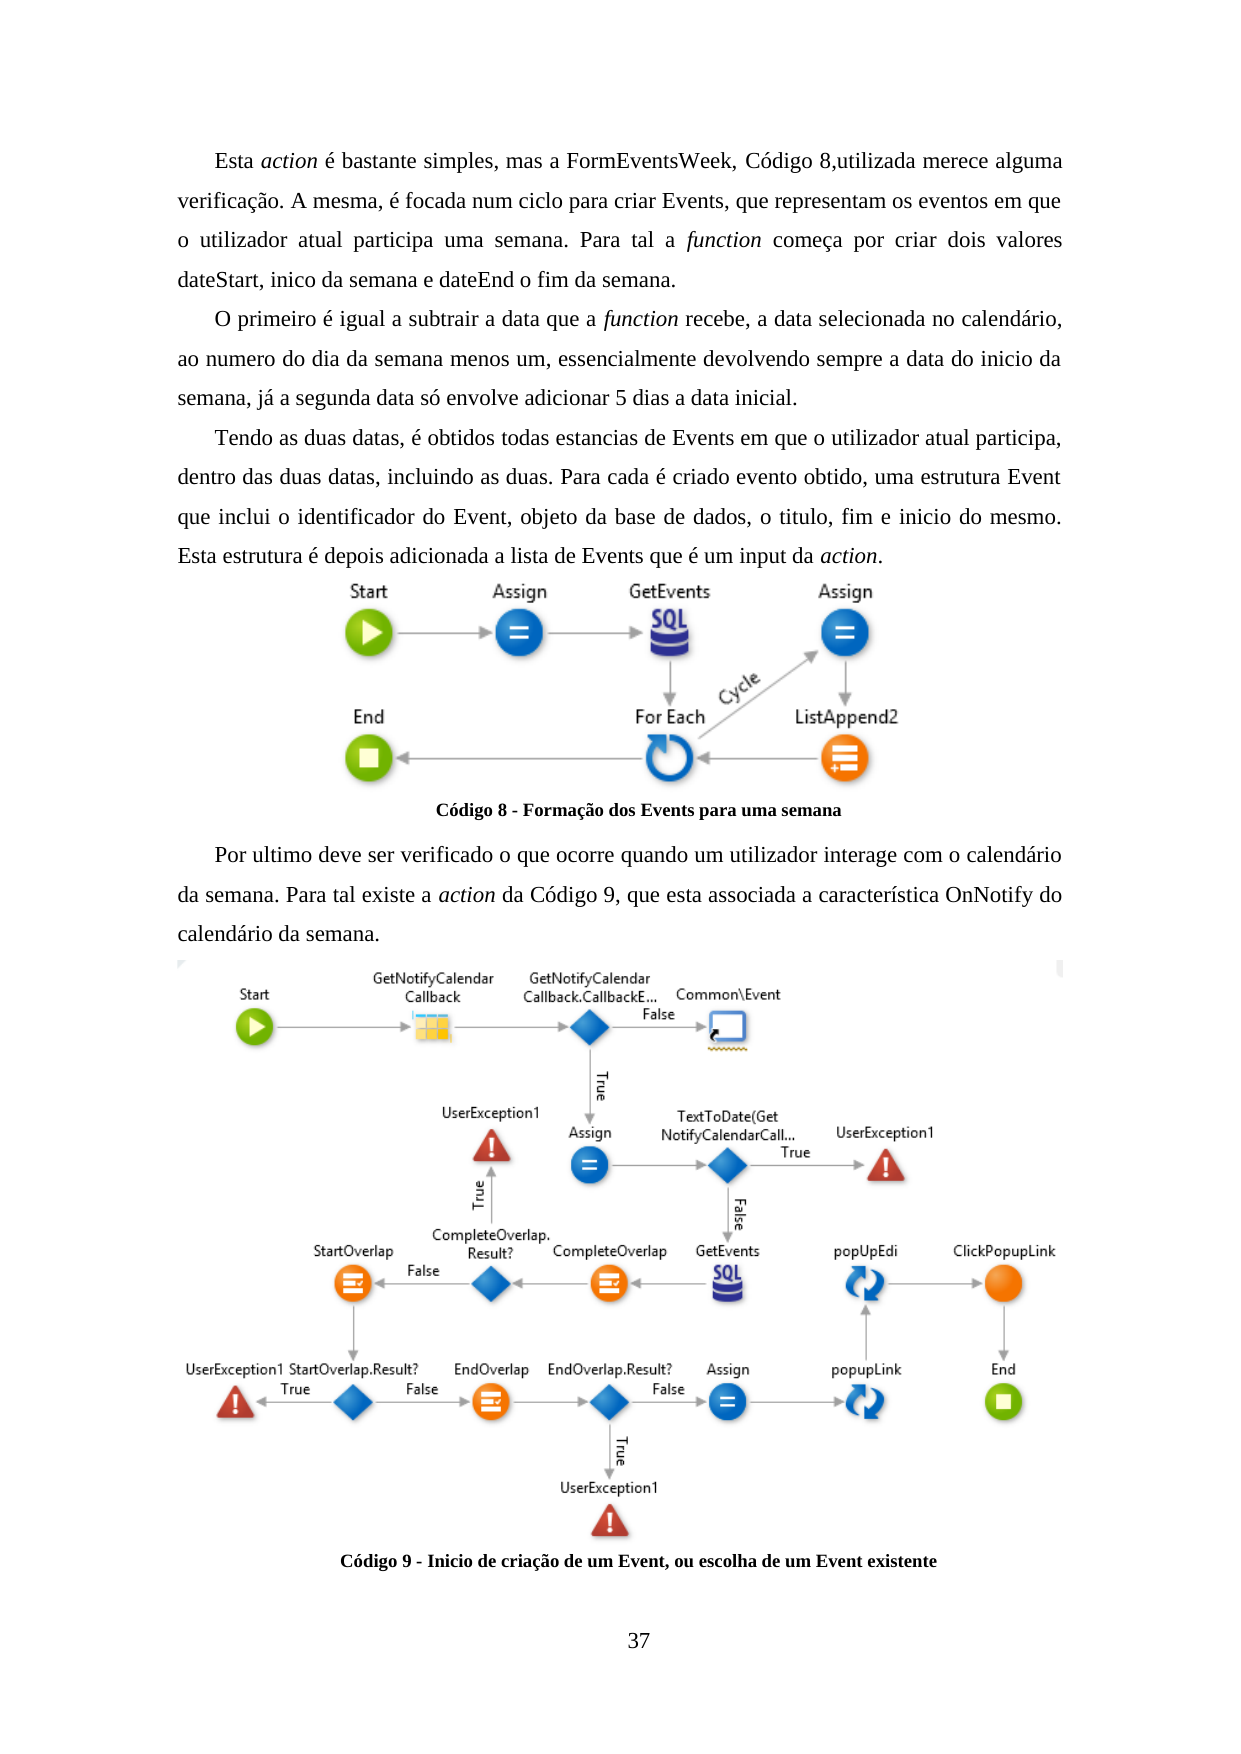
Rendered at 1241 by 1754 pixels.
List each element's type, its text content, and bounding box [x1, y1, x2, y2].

text O primeiro é igual a subtrair a data que a function recebe, a data selecionada no calendário, ao numero do dia da semana menos um, essencialmente devolvendo sempre a data do inicio da semana, já a segunda data só envolve adicionar 5 dias a data inicial. [177, 306, 1063, 411]
text Por ultimo deve ser verificado o que ocorre quando um utilizador interage com o calendário da semana. Para tal existe a action da Código 9, que esta associada a característica OnNotify do calendário da semana. [177, 841, 1063, 947]
text Esta action é bastante simples, mas a FormEventsWeek, Código 8,utilizada merece alguma verificação. A mesma, é focada num ciclo para criar Events, que representam os eventos em que o utilizador atual participa uma semana. Para tal a function começa por criar dois valores dateStart, inico da semana e dateEnd o fim da semana. [177, 148, 1063, 292]
picture [330, 581, 910, 799]
picture [177, 960, 1063, 1551]
text Tendo as duas datas, é obtidos todas estancias de Events em que o utilizador atual participa, dentro das duas datas, incluindo as duas. Para cada é criado evento obtido, uma estrutura Event que inclui o identificador do Event, objeto da base de dados, o titulo, fim e inicio do mesmo. Esta estrutura é depois adicionada a lista de Events que é um input da action. [177, 424, 1063, 569]
